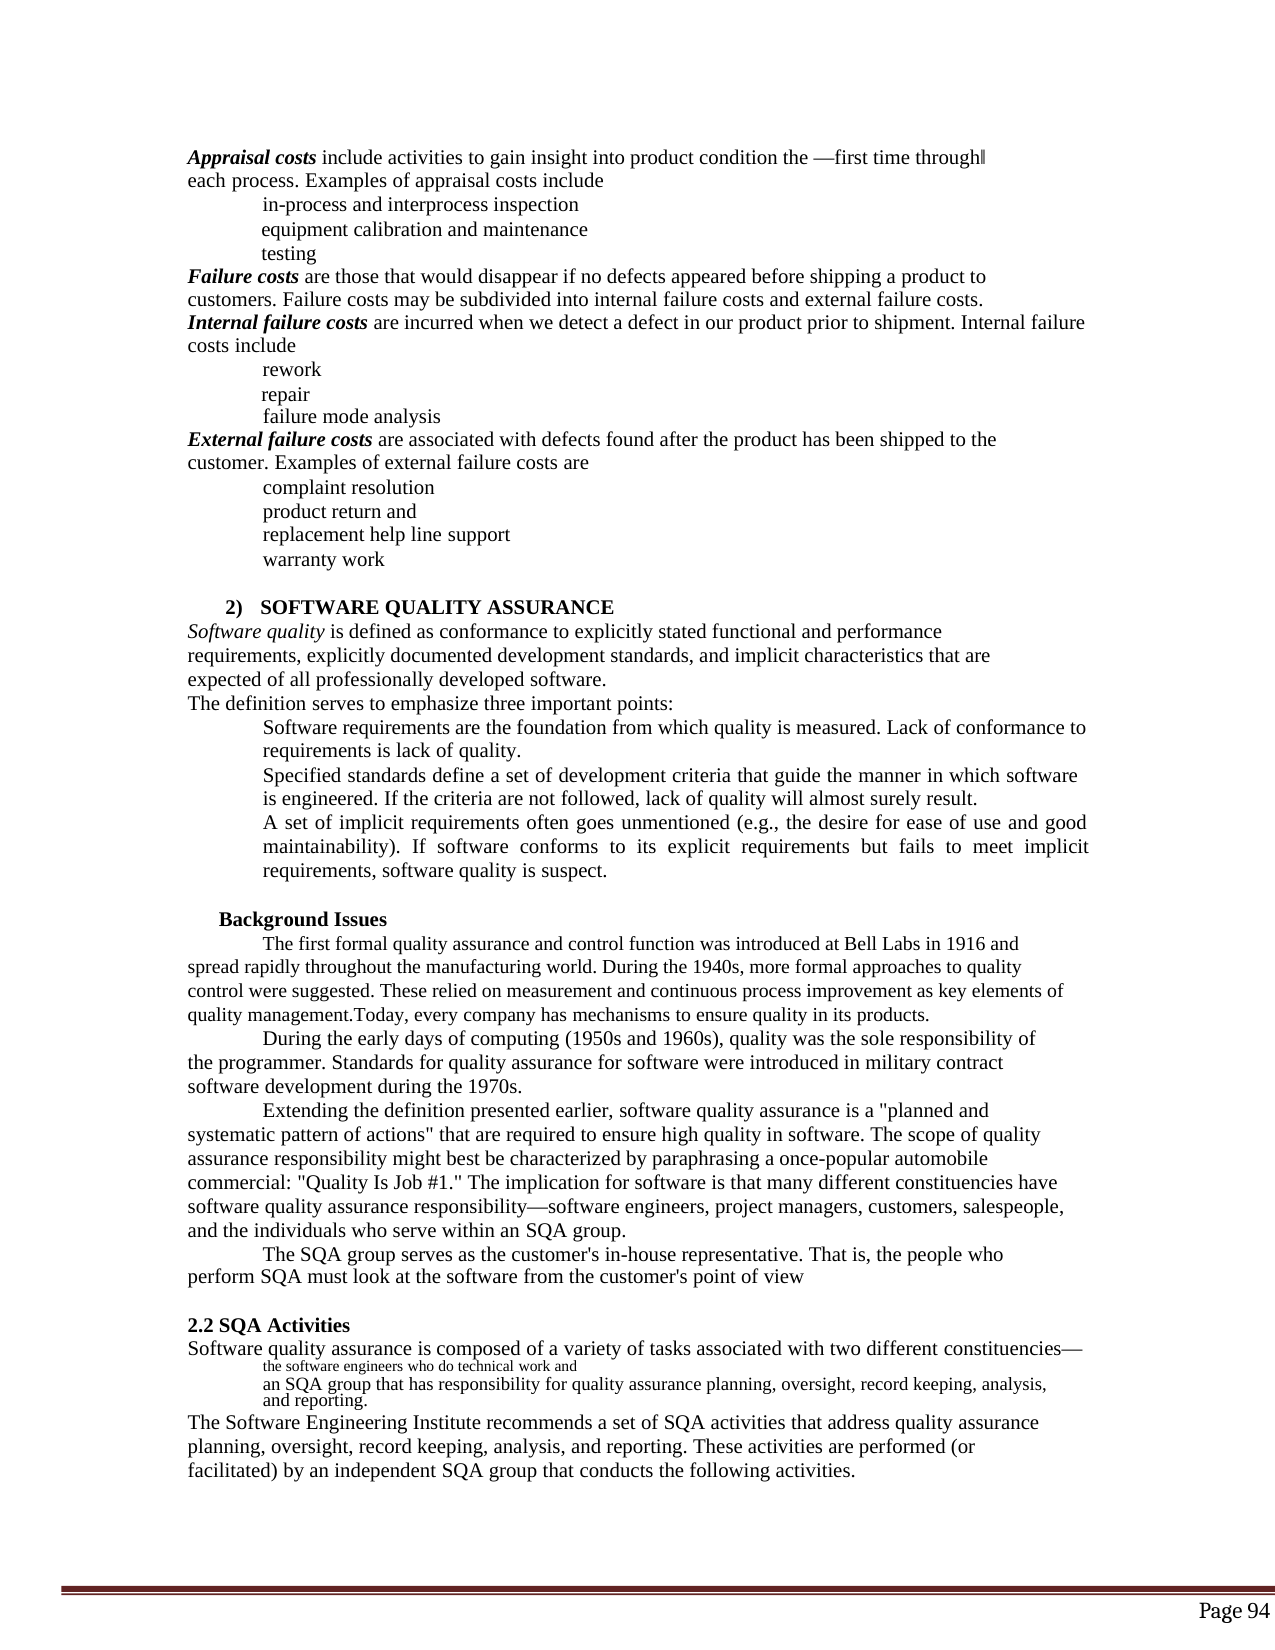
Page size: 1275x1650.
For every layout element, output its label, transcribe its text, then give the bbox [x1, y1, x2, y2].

text Failure costs are those that would disappear if no defects appeared before shipping a product to customers. Failure costs may be subdivided into internal failure costs and external failure costs. [187, 265, 989, 311]
text complaint resolution [263, 475, 1275, 499]
text Specified standards define a set of development criteria that guide the manner in which software is engineered. If the criteria are not followed, lack of quality will almost surely result. [263, 764, 1079, 810]
subtitle 2.2 SQA Activities [187, 1314, 1275, 1338]
text External failure costs are associated with defects found after the product has been shipped to the customer. Examples of external failure costs are [187, 428, 999, 474]
subtitle Background Issues [218, 907, 1275, 931]
text The definition serves to emphasize three important points: [187, 691, 1275, 715]
text Software quality assurance is composed of a variety of tasks associated with two different constituencies— [187, 1338, 1275, 1359]
text A set of implicit requirements often goes unmentioned (e.g., the desire for ease of use and good maintainability). If software conforms to its explicit requirements but fails to meet implicit requirements, software quality is suspect. [263, 811, 1089, 882]
text in-process and interprocess inspection equipment calibration and maintenance testing [261, 192, 590, 265]
text warranty work [263, 547, 1275, 571]
text failure mode analysis [263, 406, 1275, 428]
text product return and replacement help line support [263, 501, 523, 546]
text The Software Engineering Institute recommends a set of SQA activities that address quality assurance planning, oversight, record keeping, analysis, and reporting. These activities are performed (or facilitated) by an independent SQA group that conducts the following activities. [187, 1411, 1056, 1482]
text the software engineers who do technical work and [263, 1359, 1275, 1374]
text Software requirements are the foundation from which quality is measured. Lack of conformance to requirements is lack of quality. [263, 716, 1088, 762]
subtitle SOFTWARE QUALITY ASSURANCE [225, 596, 1275, 619]
text The first formal quality assurance and control function was introduced at Bell Labs in 1916 and spread rapidly throughout the manufacturing world. During the 1940s, more formal approaches to quality control were suggested. These relied on measurement and continuous process improvement as key elements of quality management.Today, every company has mechanisms to ensure quality in its products. [187, 931, 1066, 1026]
text rework repair [261, 357, 324, 406]
text Software quality is defined as conformance to explicitly stated functional and performance requirements, explicitly documented development standards, and implicit characteristics that are expected of all professionally developed software. [187, 620, 993, 691]
text The SQA group serves as the customer's in-house representative. That is, the people who perform SQA must look at the software from the customer's point of view [187, 1243, 1006, 1288]
text During the early days of computing (1950s and 1960s), quality was the sole responsibility of the programmer. Standards for quality assurance for software were introduced in military contract software development during the 1970s. [187, 1027, 1040, 1098]
text Internal failure costs are incurred when we detect a defect in our product prior to shipment. Internal failure costs include [187, 311, 1087, 357]
text Extending the definition presented earlier, software quality assurance is a "planned and systematic pattern of actions" that are required to ensure high quality in software. The scope of quality assurance responsibility might best be characterized by paraphrasing a once-popular automobile commercial: "Quality Is Job #1." The implication for software is that many different constituencies have software quality assurance responsibility—software engineers, project managers, customers, salespeople, and the individuals who serve within an SQA group. [187, 1098, 1082, 1242]
text an SQA group that has responsibility for quality assurance planning, oversight, record keeping, analysis, and reporting. [263, 1377, 1056, 1410]
text Appraisal costs include activities to gain insight into product condition the ―first time through‖ each process. Examples of appraisal costs include [187, 146, 1006, 192]
